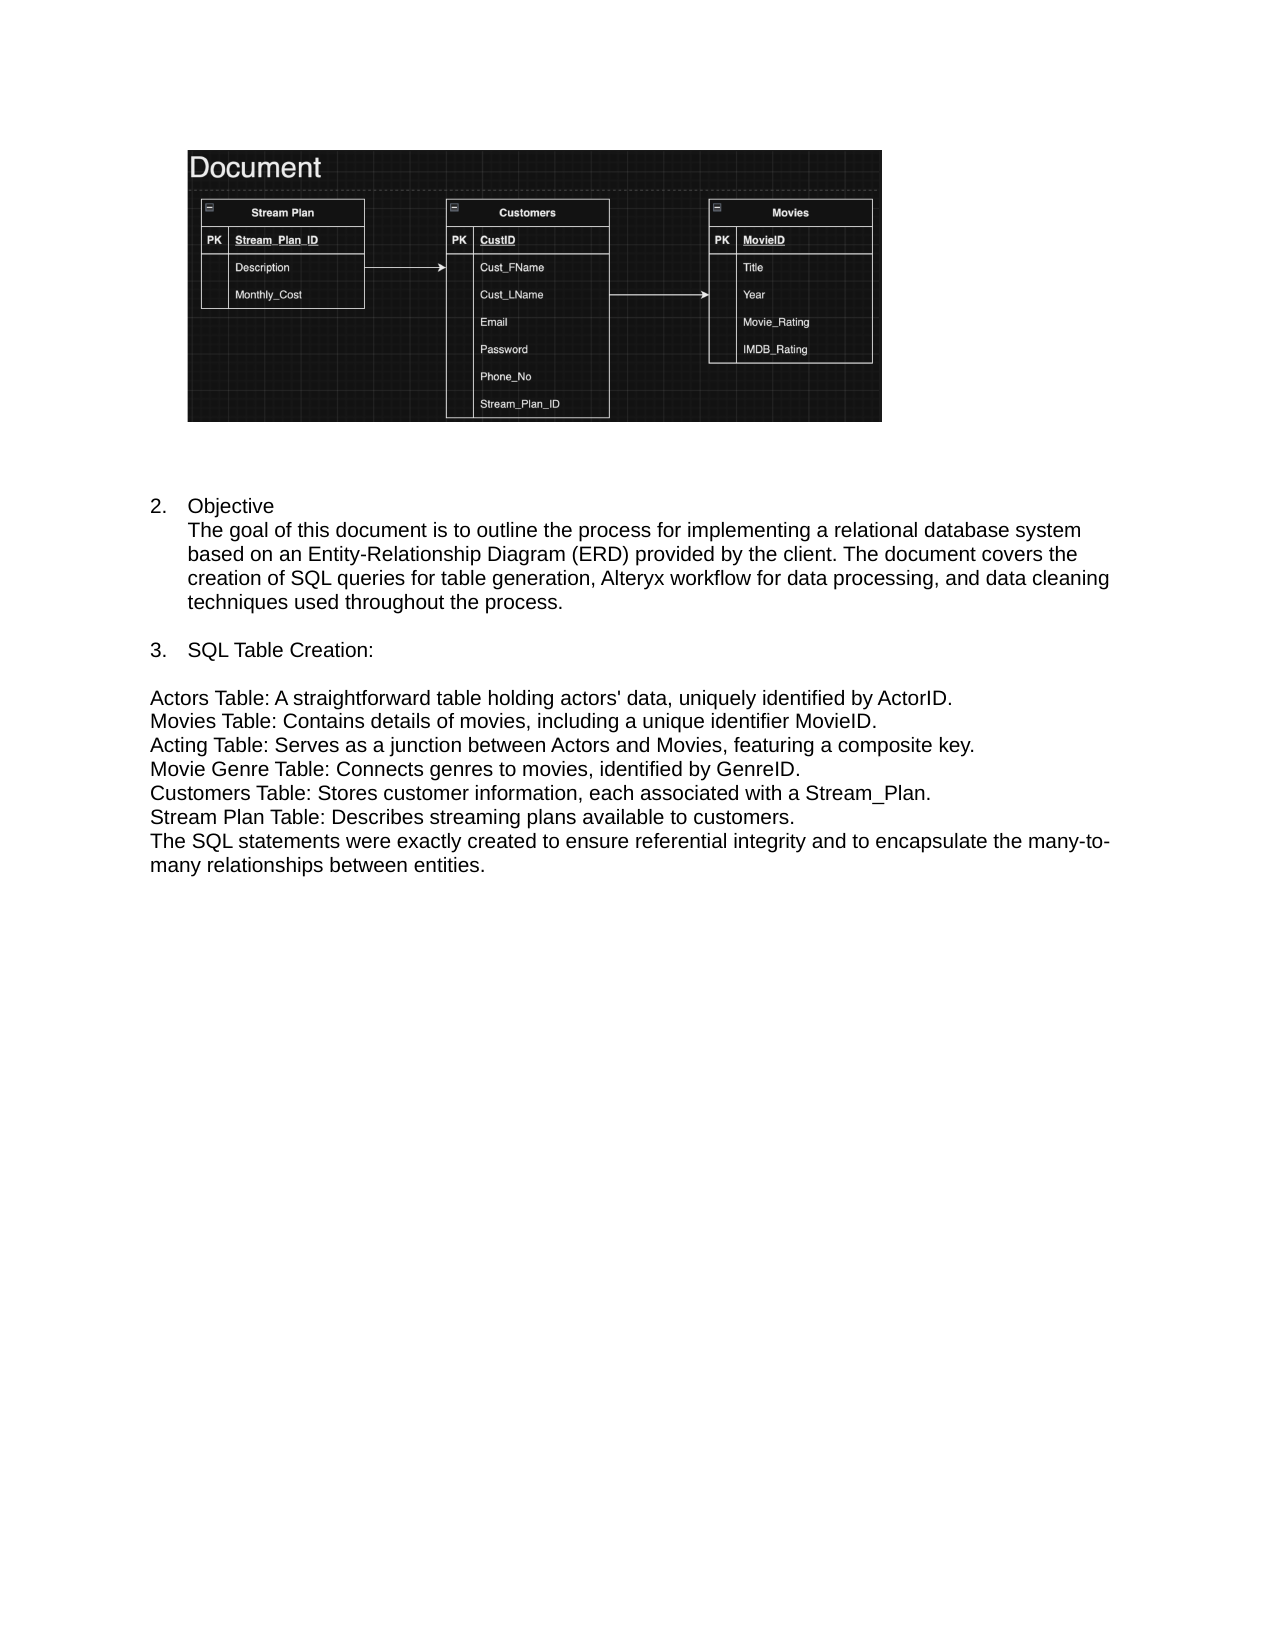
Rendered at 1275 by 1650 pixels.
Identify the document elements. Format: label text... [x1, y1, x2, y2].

text Acting Table: Serves as a junction between Actors and Movies, featuring a composite key. [150, 733, 1125, 757]
picture [187, 150, 882, 422]
text Movies Table: Contains details of movies, including a unique identifier MovieID. [150, 709, 1125, 733]
list Objective [150, 494, 1125, 518]
text Stream Plan Table: Describes streaming plans available to customers. [150, 805, 1125, 829]
list The goal of this document is to outline the process for implementing a relational database system based on an Entity-Relationship Diagram (ERD) provided by the client. The document covers the creation of SQL queries for table generation, Alteryx workflow for data processing, and data cleaning techniques used throughout the process. [187, 518, 1125, 613]
text Customers Table: Stores customer information, each associated with a Stream_Plan. [150, 781, 1125, 805]
text Actors Table: A straightforward table holding actors' data, uniquely identified by ActorID. [150, 685, 1125, 709]
list SQL Table Creation: [150, 637, 1125, 661]
text Movie Genre Table: Connects genres to movies, identified by GenreID. [150, 757, 1125, 781]
text The SQL statements were exactly created to ensure referential integrity and to encapsulate the many-to-many relationships between entities. [150, 829, 1125, 877]
